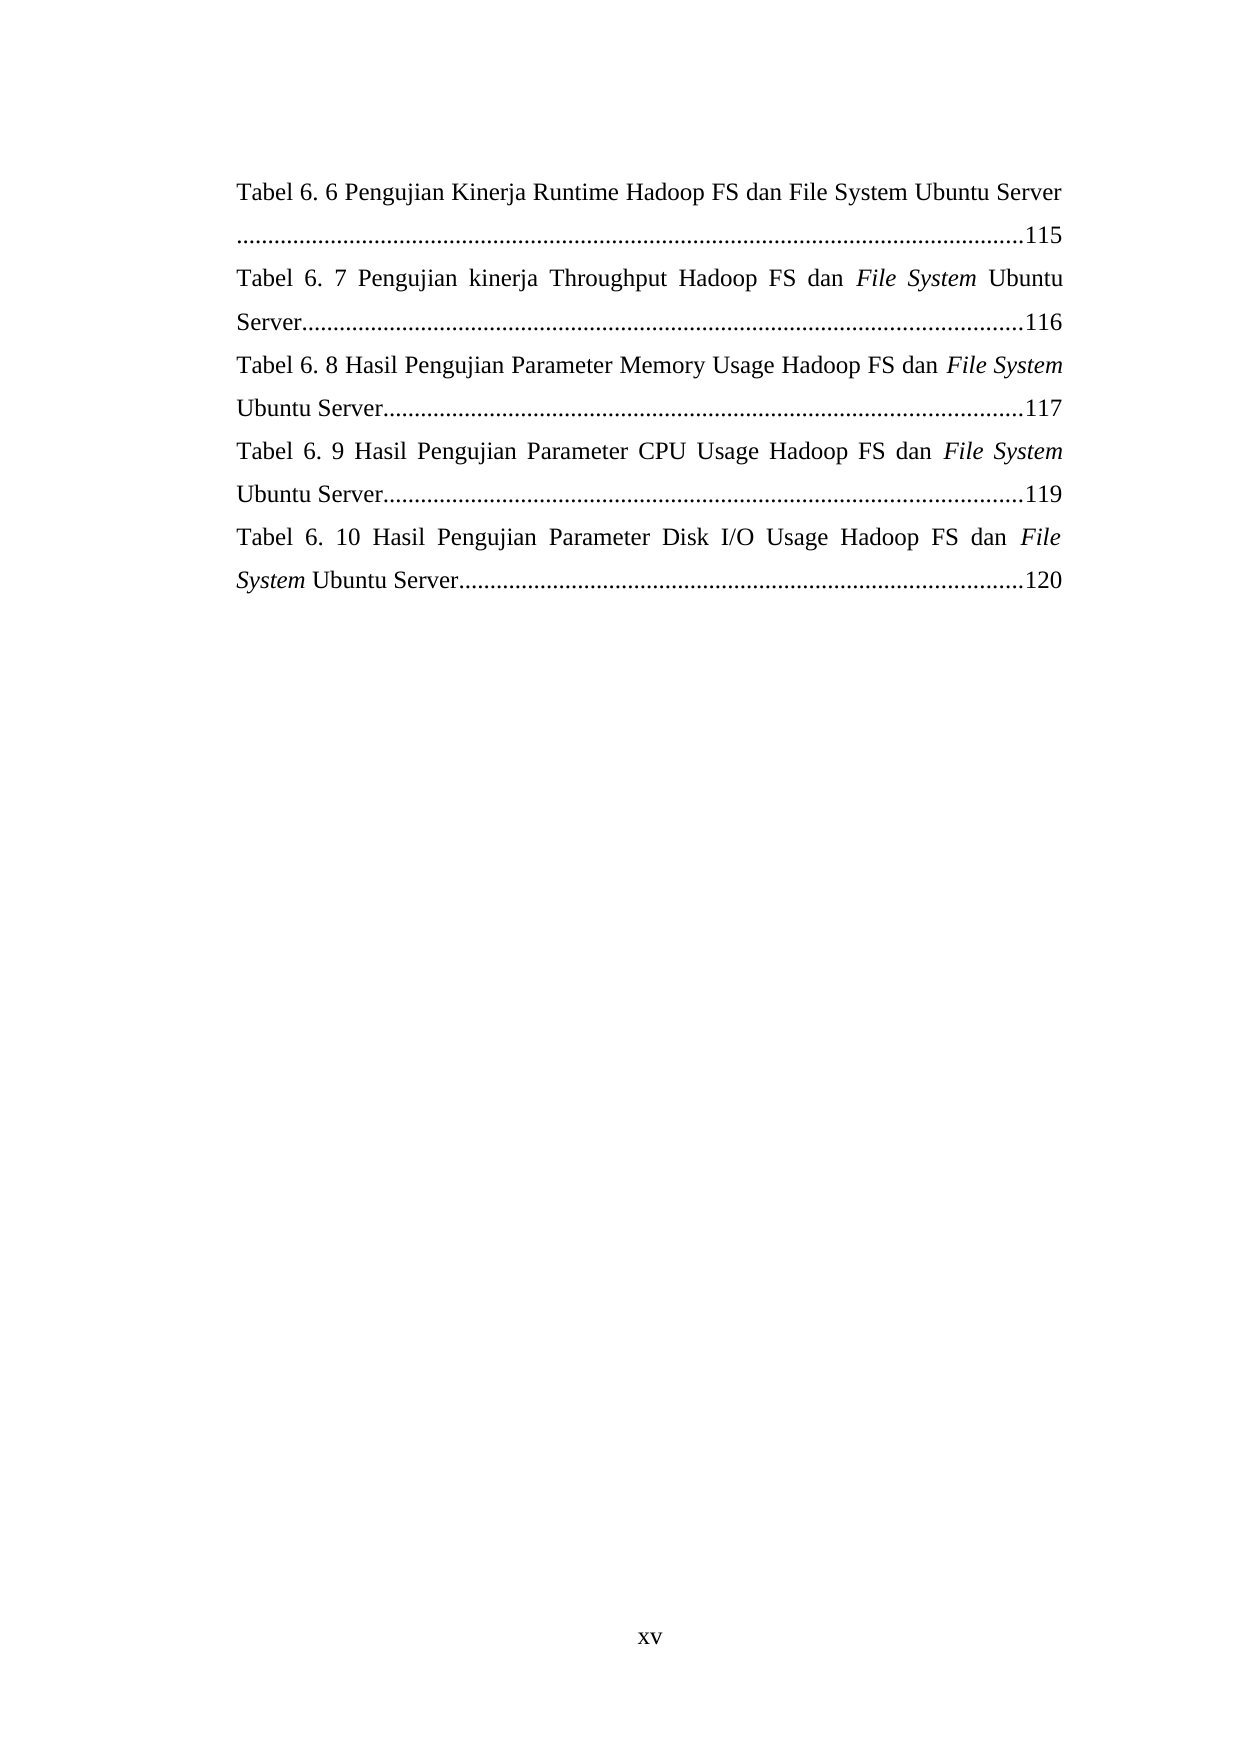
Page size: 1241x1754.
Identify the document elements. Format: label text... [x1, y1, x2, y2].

text Tabel 6. 7 Pengujian kinerja Throughput Hadoop FS dan File System Ubuntu Server 116 [236, 263, 1063, 335]
text Tabel 6. 8 Hasil Pengujian Parameter Memory Usage Hadoop FS dan File System Ubuntu Server 117 [236, 350, 1063, 422]
text Tabel 6. 10 Hasil Pengujian Parameter Disk I/O Usage Hadoop FS dan File System Ubuntu Server 120 [236, 522, 1063, 594]
text Tabel 6. 9 Hasil Pengujian Parameter CPU Usage Hadoop FS dan File System Ubuntu Server 119 [236, 436, 1063, 508]
text Tabel 6. 6 Pengujian Kinerja Runtime Hadoop FS dan File System Ubuntu Server 115 [236, 177, 1063, 249]
